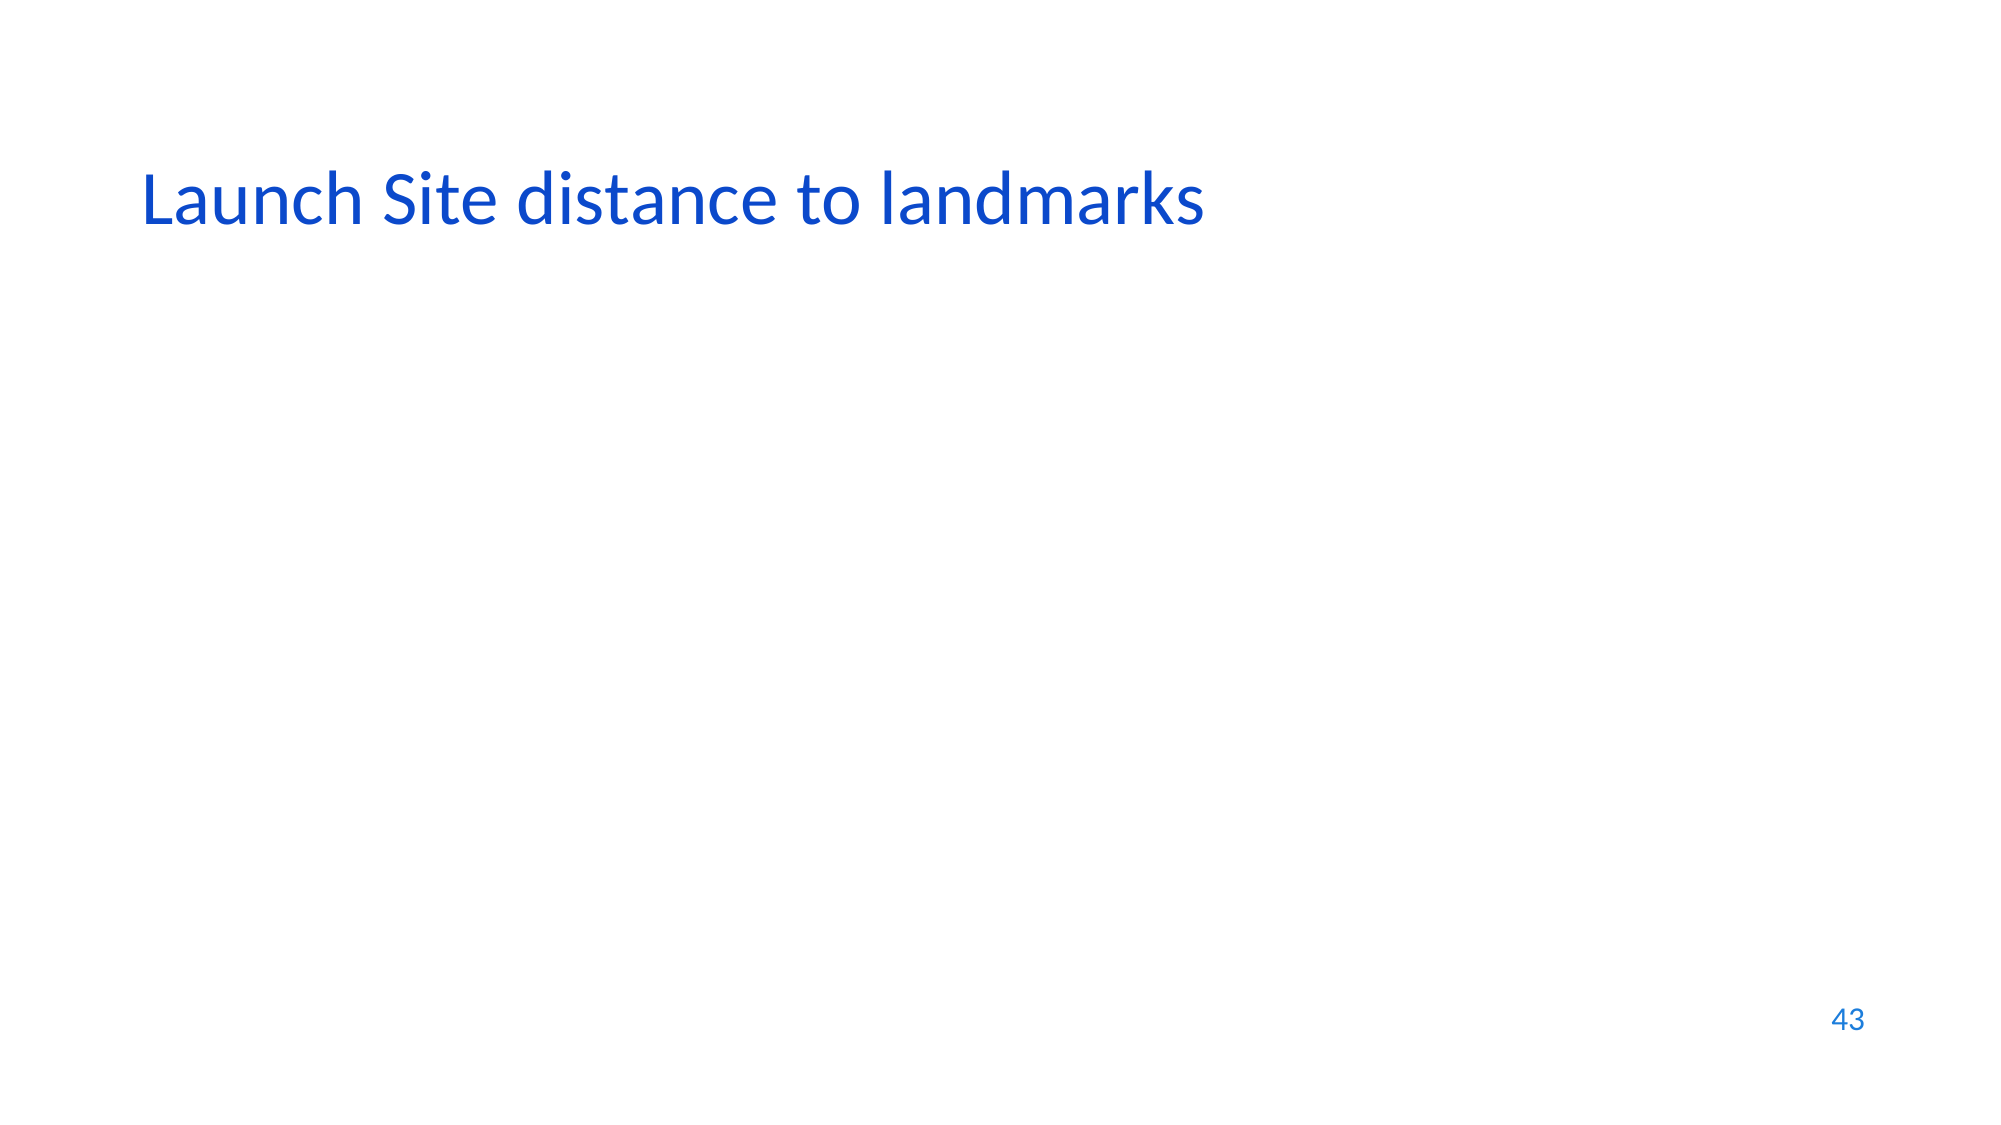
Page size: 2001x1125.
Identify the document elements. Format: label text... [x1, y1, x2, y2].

subtitle Launch Site distance to landmarks [141, 150, 1850, 244]
